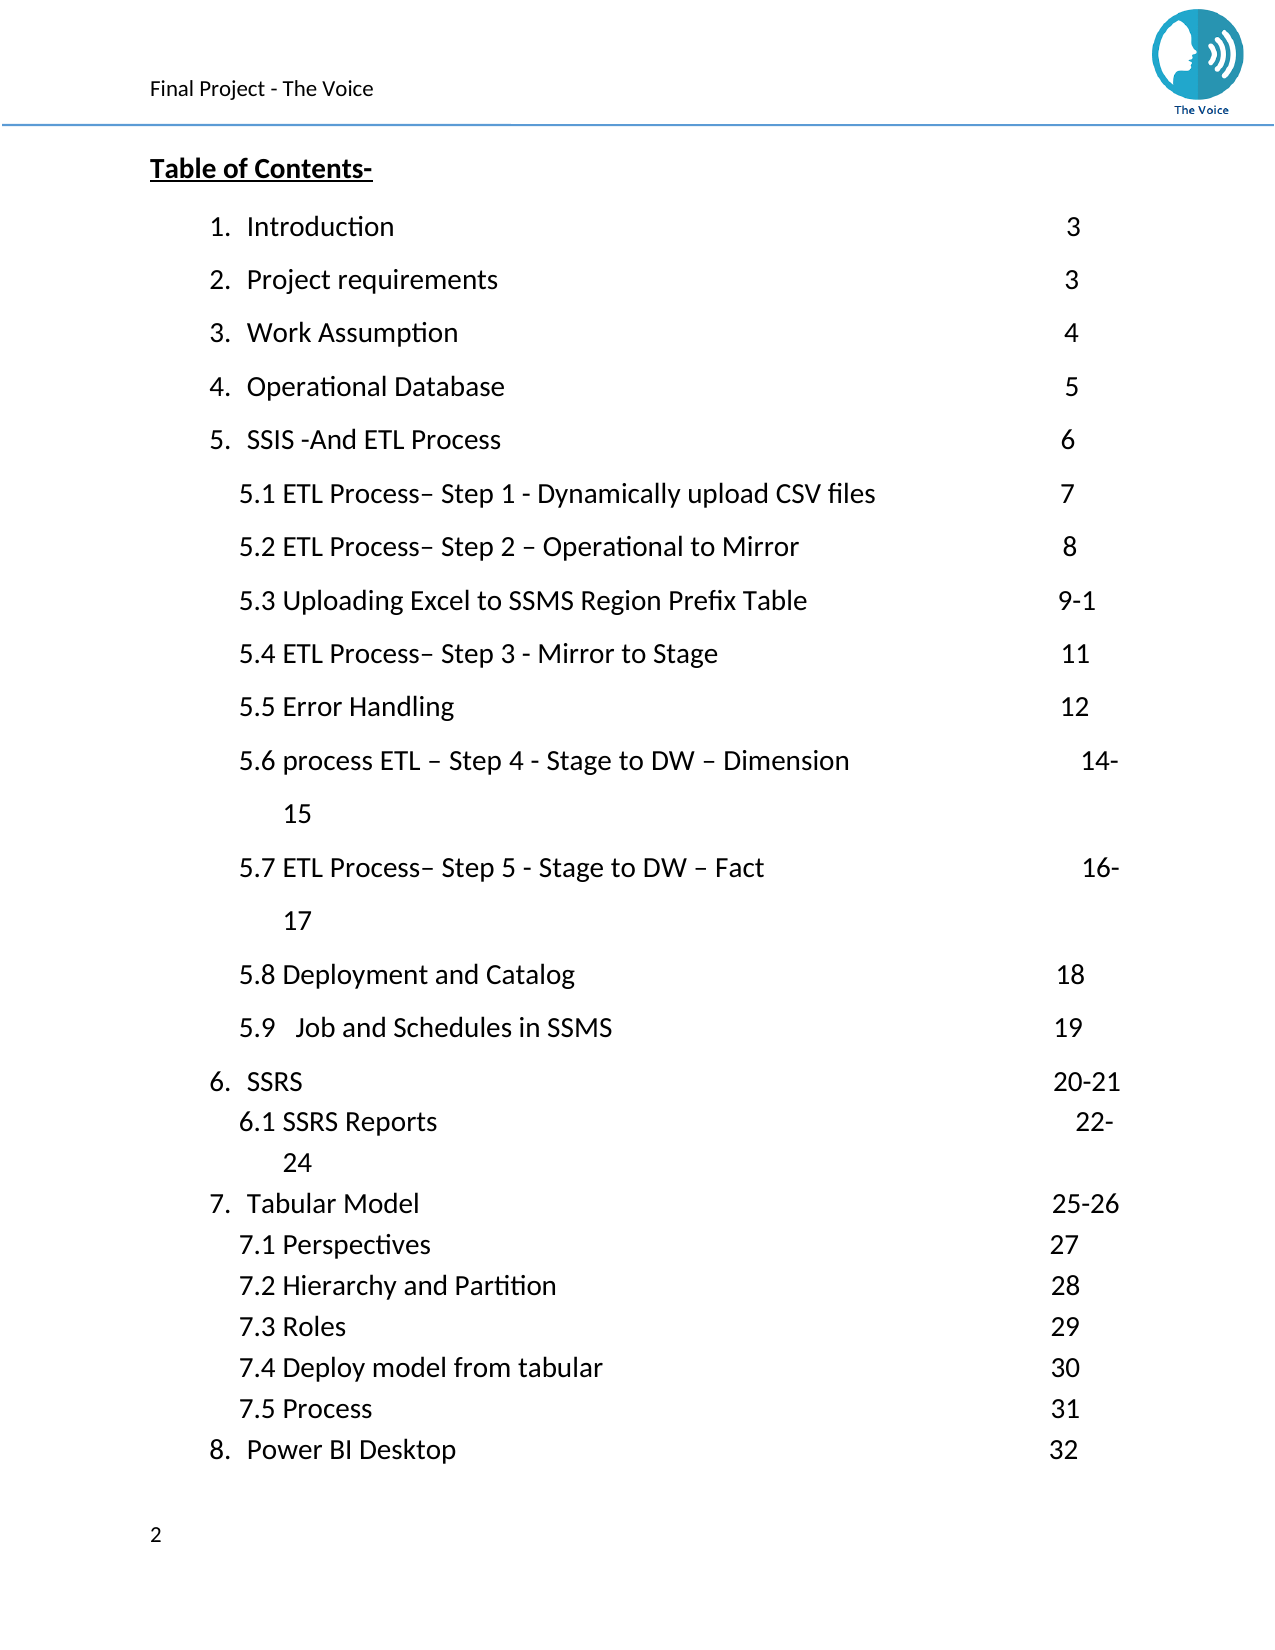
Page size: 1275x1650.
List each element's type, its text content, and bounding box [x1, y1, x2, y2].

list ETL Process– Step 1 - Dynamically upload CSV files 7 [238, 475, 1124, 510]
list ETL Process– Step 2 – Operational to Mirror 8 [238, 528, 1124, 564]
list Project requirements 3 [209, 261, 1124, 297]
list Uploading Excel to SSMS Region Prefix Table 9-1 [238, 582, 1124, 617]
list Process 31 [238, 1390, 1124, 1426]
list Power BI Desktop 32 [209, 1431, 1124, 1467]
list process ETL – Step 4 - Stage to DW – Dimension 14-15 [238, 742, 1124, 831]
list SSRS 20-21 [209, 1063, 1124, 1098]
list Work Assumption 4 [209, 314, 1124, 350]
list ETL Process– Step 3 - Mirror to Stage 11 [238, 635, 1124, 671]
text Table of Contents- [150, 150, 1125, 186]
list ETL Process– Step 5 - Stage to DW – Fact 16-17 [238, 849, 1124, 938]
list Operational Database 5 [209, 368, 1124, 403]
list SSIS -And ETL Process 6 [209, 421, 1124, 457]
list Deploy model from tabular 30 [238, 1349, 1124, 1385]
list Introduction 3 [209, 208, 1124, 243]
list Deployment and Catalog 18 [238, 956, 1124, 991]
list Tabular Model 25-26 [209, 1185, 1124, 1221]
list Roles 29 [238, 1308, 1124, 1344]
list Perspectives 27 [238, 1226, 1124, 1262]
list Hierarchy and Partition 28 [238, 1267, 1124, 1303]
list Error Handling 12 [238, 688, 1124, 724]
list Job and Schedules in SSMS 19 [238, 1009, 1124, 1045]
list SSRS Reports 22-24 [238, 1103, 1124, 1180]
picture [1143, 8, 1244, 118]
